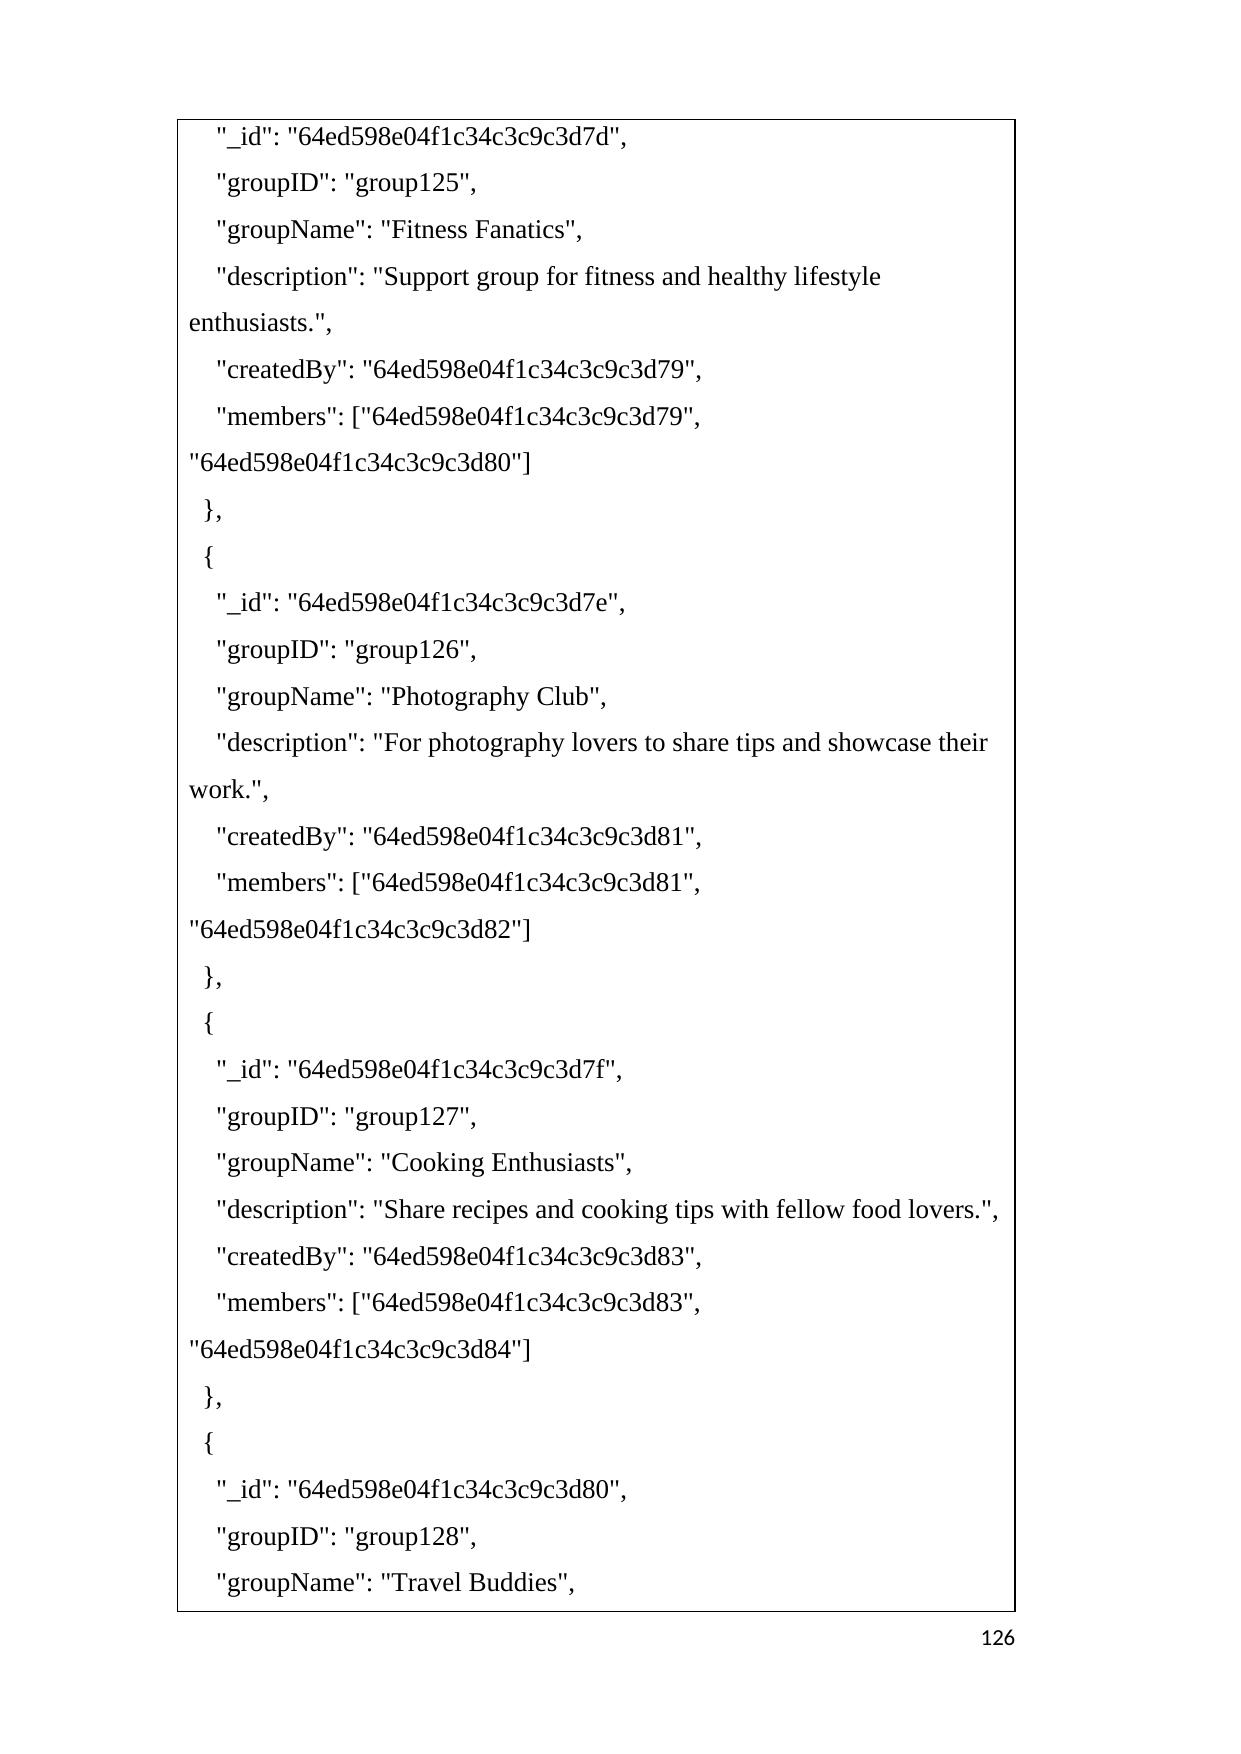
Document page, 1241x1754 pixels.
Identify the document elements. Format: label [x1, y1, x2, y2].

table_header [178, 120, 1014, 1611]
